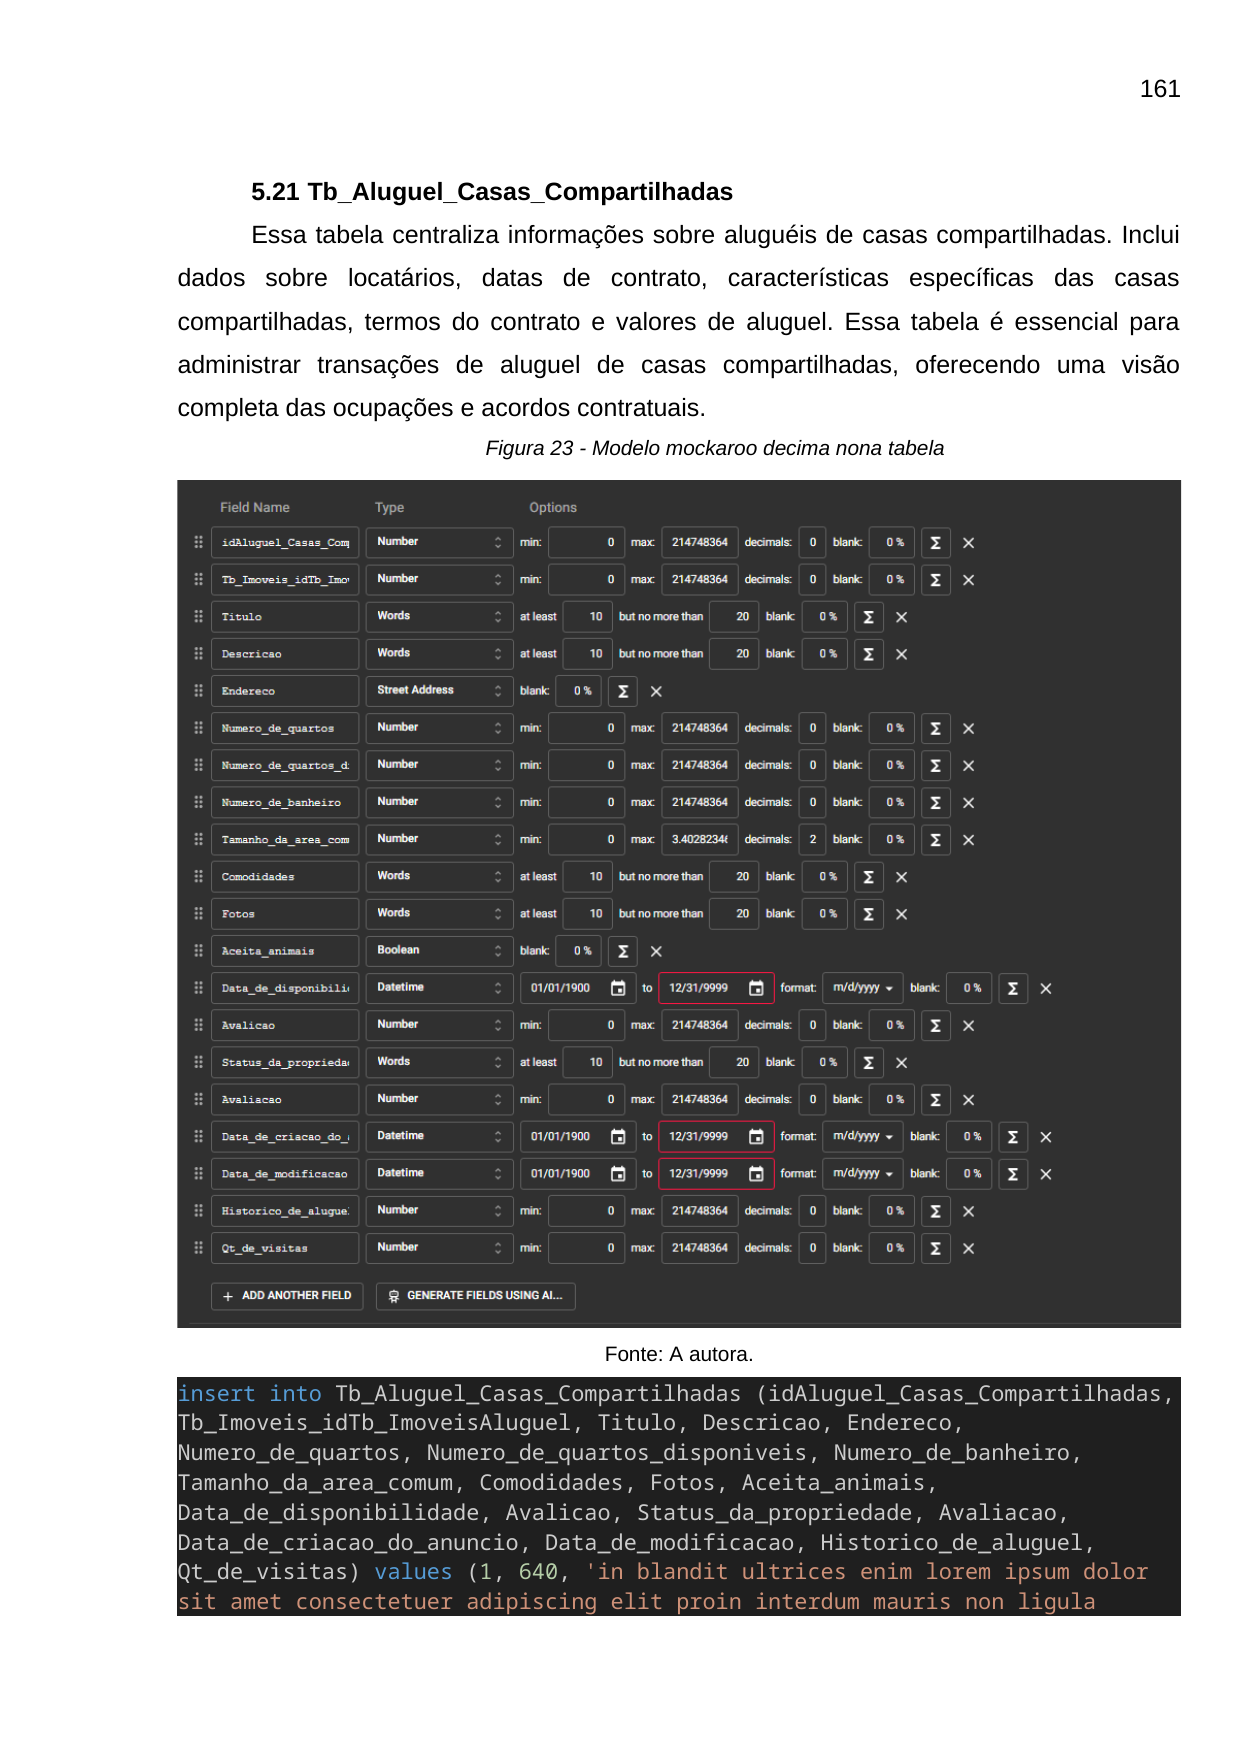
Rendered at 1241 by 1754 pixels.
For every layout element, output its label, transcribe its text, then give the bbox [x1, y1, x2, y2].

text Essa tabela centraliza informações sobre aluguéis de casas compartilhadas. Inclui dados sobre locatários, datas de contrato, características específicas das casas compartilhadas, termos do contrato e valores de aluguel. Essa tabela é essencial para administrar transações de aluguel de casas compartilhadas, oferecendo uma visão completa das ocupações e acordos contratuais. [177, 220, 1181, 422]
picture [177, 480, 1182, 1328]
list Tb_Aluguel_Casas_Compartilhadas [251, 177, 1181, 206]
text Fonte: A autora. [177, 1342, 1181, 1366]
text Figura 23 - Modelo mockaroo decima nona tabela [177, 436, 1181, 460]
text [177, 1377, 1181, 1616]
